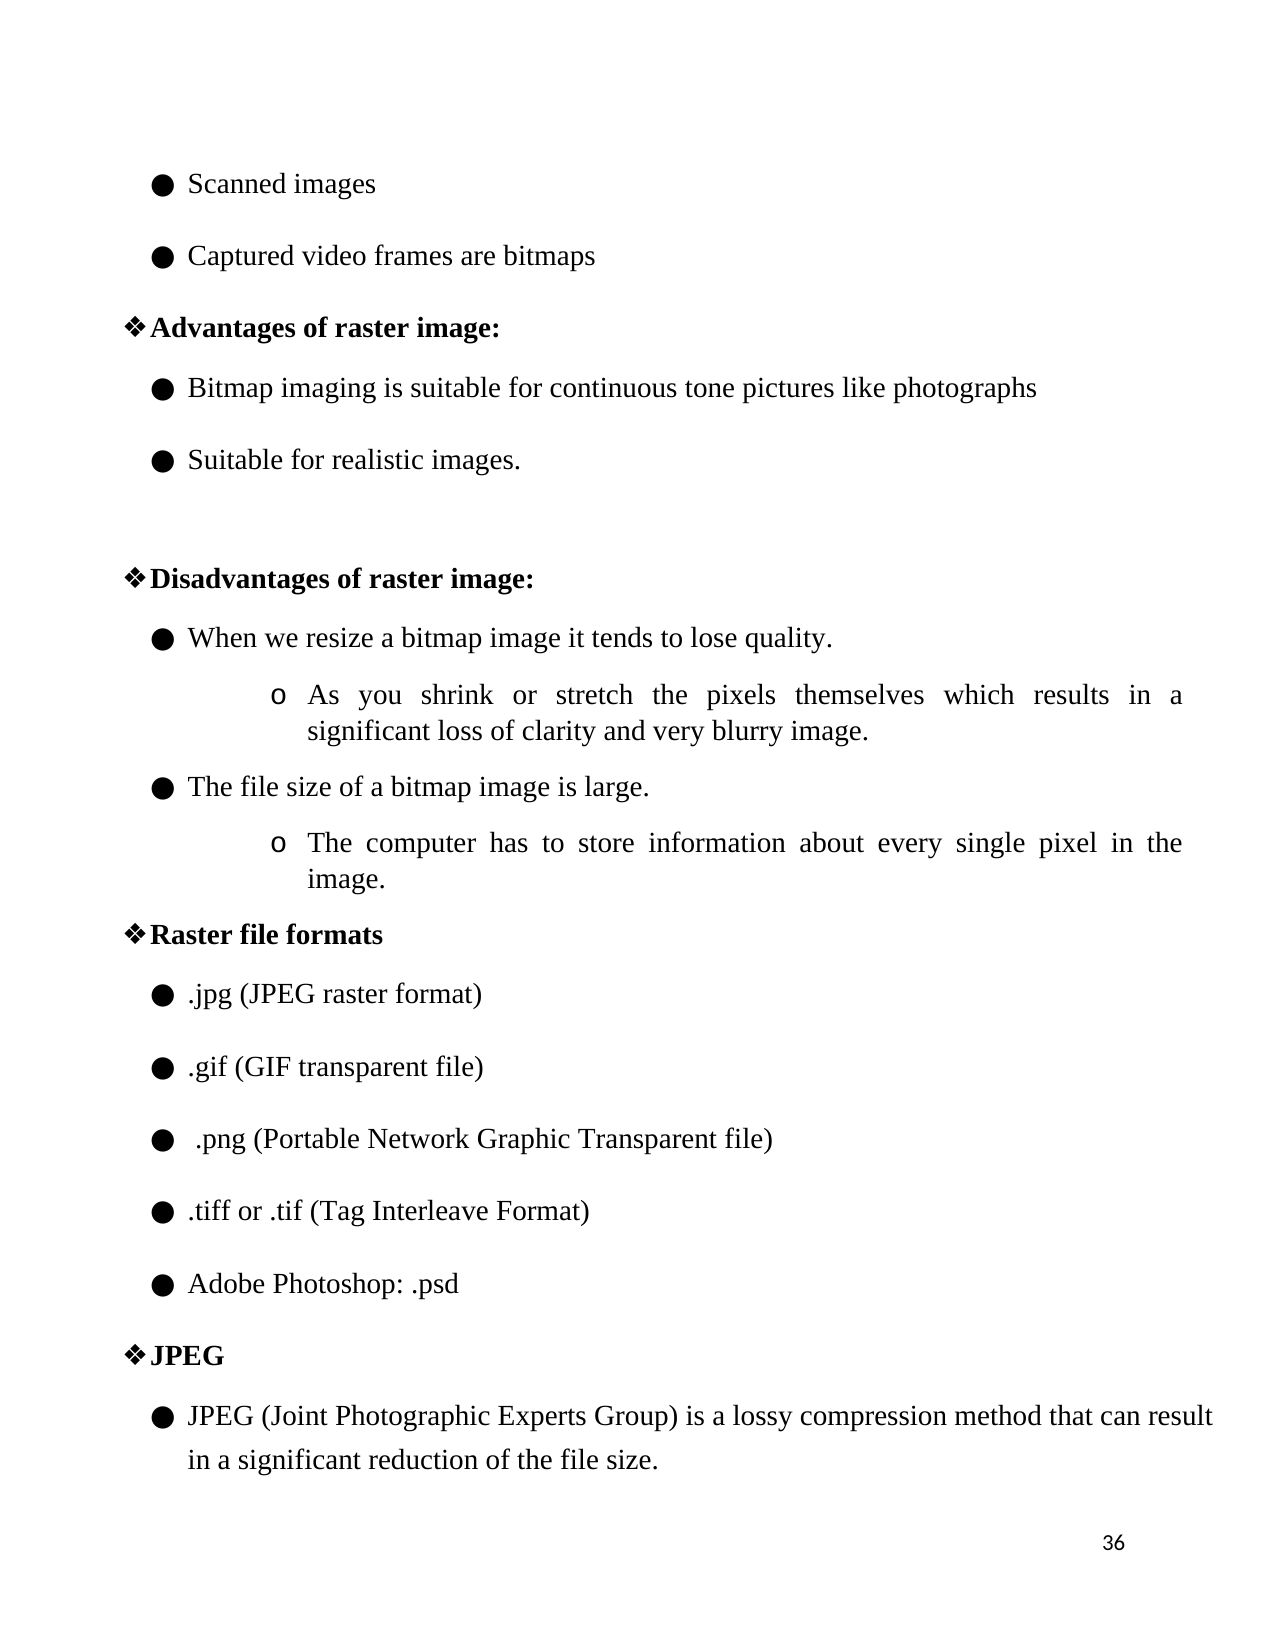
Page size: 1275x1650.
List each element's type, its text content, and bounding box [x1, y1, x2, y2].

list Suitable for realistic images. [150, 427, 1214, 486]
list JPEG (Joint Photographic Experts Group) is a lossy compression method that can result in a significant reduction of the file size. [150, 1382, 1214, 1475]
list .tiff or .tif (Tag Interleave Format) [150, 1178, 1214, 1237]
list .png (Portable Network Graphic Transparent file) [150, 1105, 1214, 1165]
list Captured video frames are bitmaps [150, 222, 1214, 282]
list As you shrink or stretch the pixels themselves which results in a significant loss of clarity and very blurry image. [269, 677, 1184, 747]
list Scanned images [150, 150, 1214, 210]
list .gif (GIF transparent file) [150, 1033, 1214, 1093]
list The file size of a bitmap image is large. [150, 753, 1214, 813]
list Adobe Photoshop: .psd [150, 1250, 1214, 1310]
list Raster file formats [122, 901, 1125, 961]
list Advantages of raster image: [122, 294, 1125, 354]
list Disadvantages of raster image: [122, 545, 1125, 605]
list The computer has to store information about every single pixel in the image. [269, 825, 1184, 895]
list Bitmap imaging is suitable for continuous tone pictures like photographs [150, 354, 1214, 414]
list .jpg (JPEG raster format) [150, 961, 1214, 1021]
list When we resize a bitmap image it tends to lose quality. [150, 605, 1214, 664]
list JPEG [122, 1322, 1125, 1382]
